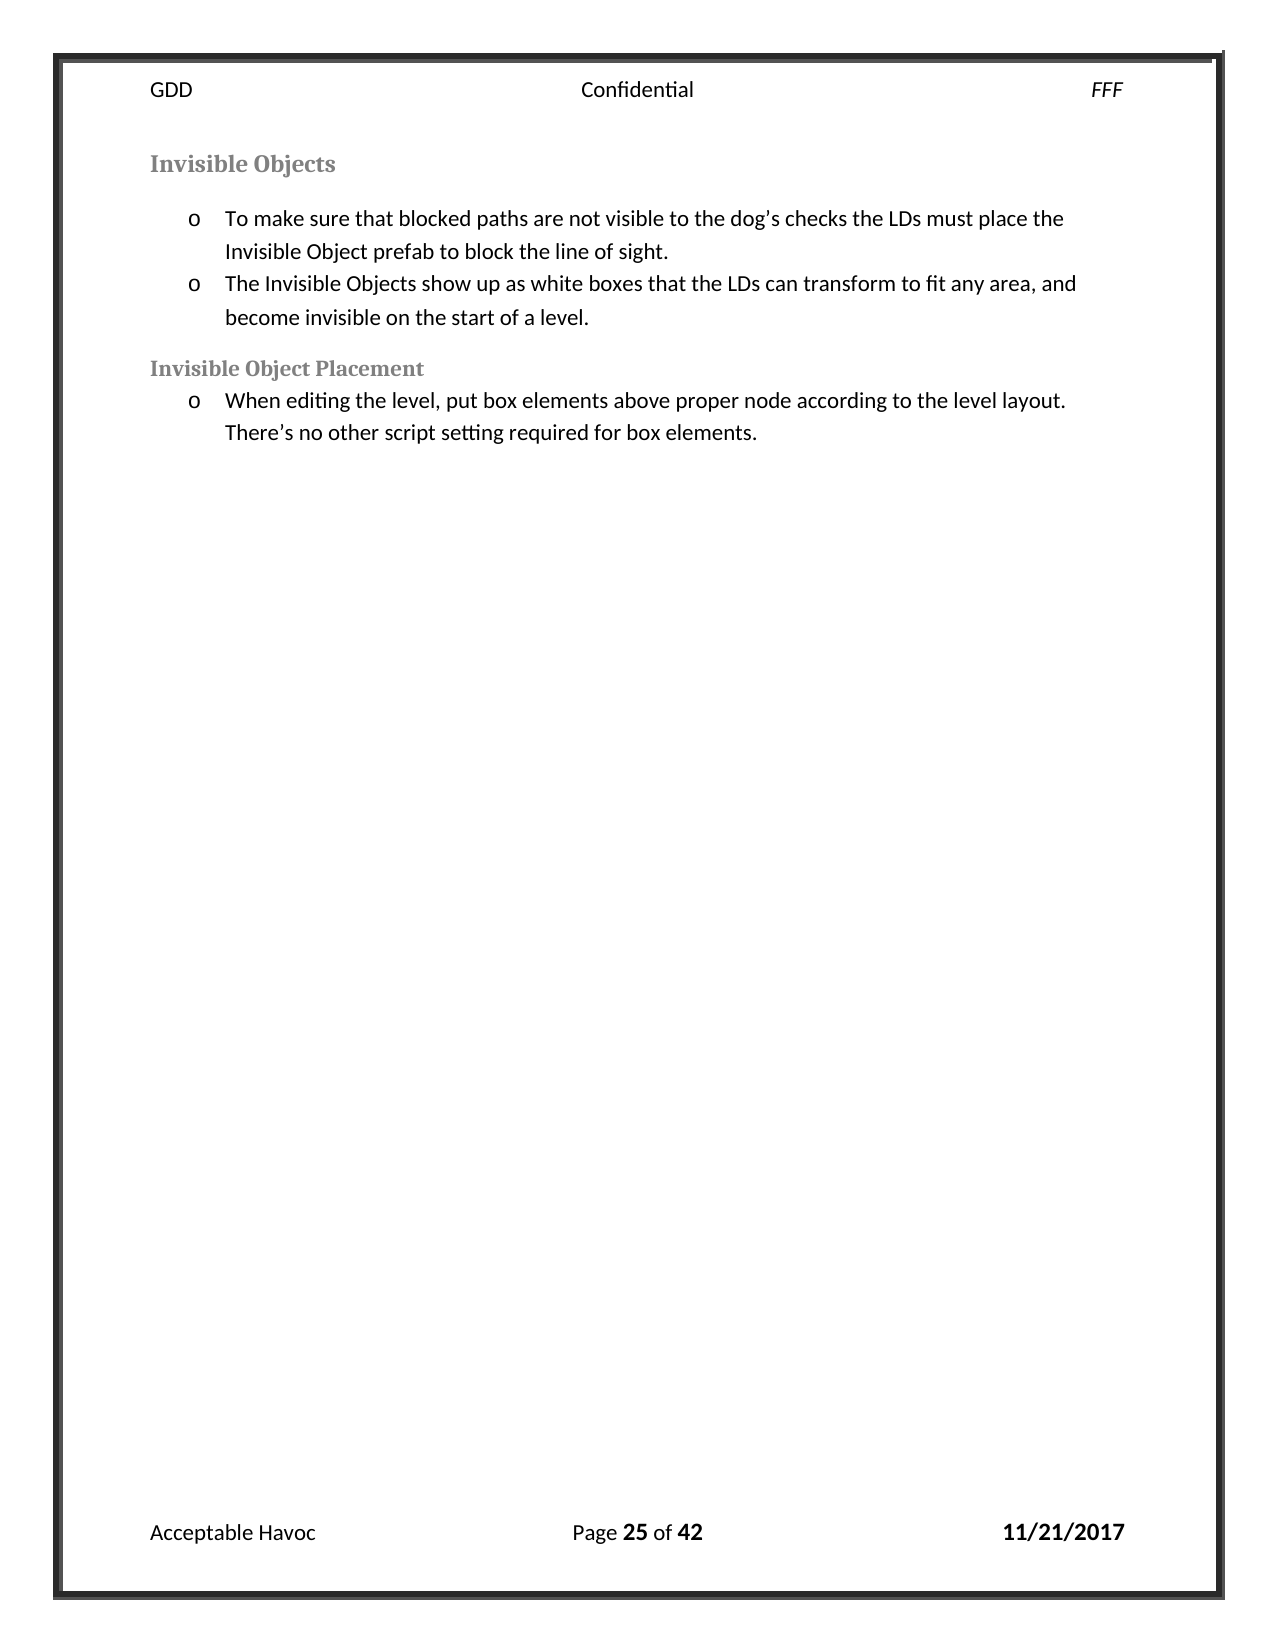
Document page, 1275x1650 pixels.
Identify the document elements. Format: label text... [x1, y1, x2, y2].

list The Invisible Objects show up as white boxes that the LDs can transform to fit any area, and become invisible on the start of a level. [187, 269, 1125, 331]
subtitle Invisible Object Placement [150, 356, 1125, 382]
list To make sure that blocked paths are not visible to the dog’s checks the LDs must place the Invisible Object prefab to block the line of sight. [187, 204, 1125, 265]
subtitle Invisible Objects [150, 150, 1125, 179]
list When editing the level, put box elements above proper node according to the level layout. There’s no other script setting required for box elements. [187, 386, 1125, 446]
